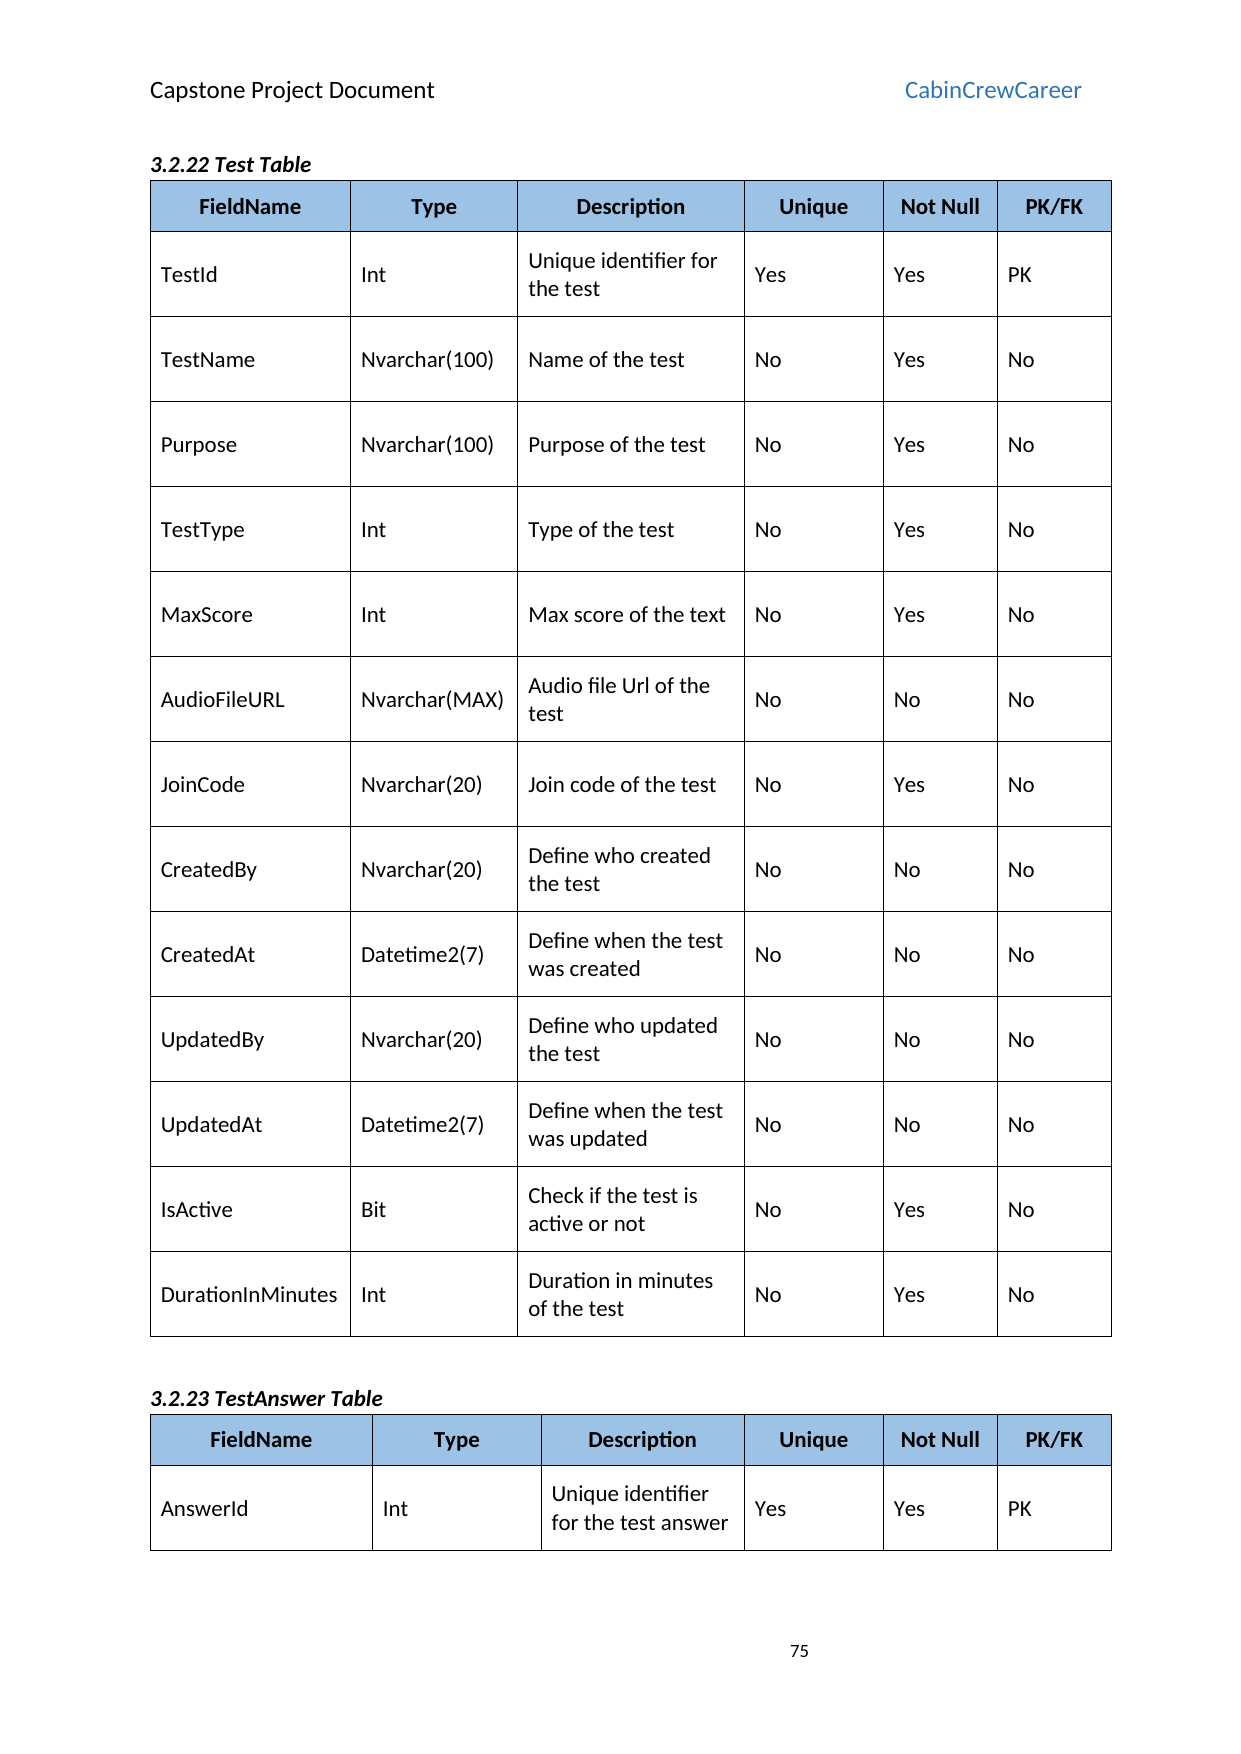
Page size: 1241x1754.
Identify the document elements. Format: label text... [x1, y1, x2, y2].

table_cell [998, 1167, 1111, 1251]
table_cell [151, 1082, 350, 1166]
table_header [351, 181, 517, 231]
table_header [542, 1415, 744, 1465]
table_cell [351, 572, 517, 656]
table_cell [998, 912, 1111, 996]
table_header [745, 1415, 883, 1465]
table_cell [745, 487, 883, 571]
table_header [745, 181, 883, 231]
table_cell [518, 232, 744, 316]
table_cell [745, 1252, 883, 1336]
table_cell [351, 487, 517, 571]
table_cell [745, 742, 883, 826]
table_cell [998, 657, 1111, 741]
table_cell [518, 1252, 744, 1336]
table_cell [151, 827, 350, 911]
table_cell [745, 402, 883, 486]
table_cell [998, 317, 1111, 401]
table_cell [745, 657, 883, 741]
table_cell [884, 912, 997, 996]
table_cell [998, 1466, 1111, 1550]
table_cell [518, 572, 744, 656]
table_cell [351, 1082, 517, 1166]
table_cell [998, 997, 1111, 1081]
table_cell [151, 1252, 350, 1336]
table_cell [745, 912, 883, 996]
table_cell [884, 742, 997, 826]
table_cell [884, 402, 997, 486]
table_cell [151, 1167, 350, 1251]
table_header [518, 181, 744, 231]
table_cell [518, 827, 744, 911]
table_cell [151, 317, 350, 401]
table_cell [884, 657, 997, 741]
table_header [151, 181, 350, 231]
subtitle 3.2.23 TestAnswer Table [150, 1384, 1090, 1412]
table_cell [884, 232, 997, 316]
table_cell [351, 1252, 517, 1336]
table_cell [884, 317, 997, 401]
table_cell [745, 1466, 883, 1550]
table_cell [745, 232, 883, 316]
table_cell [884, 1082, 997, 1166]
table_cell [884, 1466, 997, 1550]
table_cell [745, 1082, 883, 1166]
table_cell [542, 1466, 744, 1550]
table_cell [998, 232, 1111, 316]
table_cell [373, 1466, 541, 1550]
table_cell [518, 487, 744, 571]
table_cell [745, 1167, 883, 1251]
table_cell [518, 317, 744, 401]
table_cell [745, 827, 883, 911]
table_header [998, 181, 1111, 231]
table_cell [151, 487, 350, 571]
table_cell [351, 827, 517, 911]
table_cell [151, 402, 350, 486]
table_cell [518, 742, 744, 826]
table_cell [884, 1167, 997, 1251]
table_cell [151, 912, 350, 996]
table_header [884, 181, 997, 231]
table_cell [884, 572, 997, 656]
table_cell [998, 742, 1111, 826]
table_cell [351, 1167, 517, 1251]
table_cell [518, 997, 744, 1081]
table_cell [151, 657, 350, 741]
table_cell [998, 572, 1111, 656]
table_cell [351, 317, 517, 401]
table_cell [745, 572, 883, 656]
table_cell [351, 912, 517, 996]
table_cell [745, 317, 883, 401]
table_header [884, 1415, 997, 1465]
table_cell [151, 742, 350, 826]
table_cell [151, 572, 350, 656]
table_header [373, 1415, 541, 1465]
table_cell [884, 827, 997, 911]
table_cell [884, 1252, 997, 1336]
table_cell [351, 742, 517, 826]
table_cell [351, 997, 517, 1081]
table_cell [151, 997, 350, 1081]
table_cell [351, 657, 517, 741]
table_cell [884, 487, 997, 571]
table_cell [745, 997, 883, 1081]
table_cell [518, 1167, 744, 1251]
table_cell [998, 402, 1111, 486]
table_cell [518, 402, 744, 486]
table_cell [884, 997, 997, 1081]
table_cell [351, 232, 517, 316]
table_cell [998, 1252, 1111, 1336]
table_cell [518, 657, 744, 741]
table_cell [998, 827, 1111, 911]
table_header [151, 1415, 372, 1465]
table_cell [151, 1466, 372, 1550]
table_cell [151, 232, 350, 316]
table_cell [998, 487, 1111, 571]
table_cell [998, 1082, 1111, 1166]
subtitle 3.2.22 Test Table [150, 150, 1090, 178]
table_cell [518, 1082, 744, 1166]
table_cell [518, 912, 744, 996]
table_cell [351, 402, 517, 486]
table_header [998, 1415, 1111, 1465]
